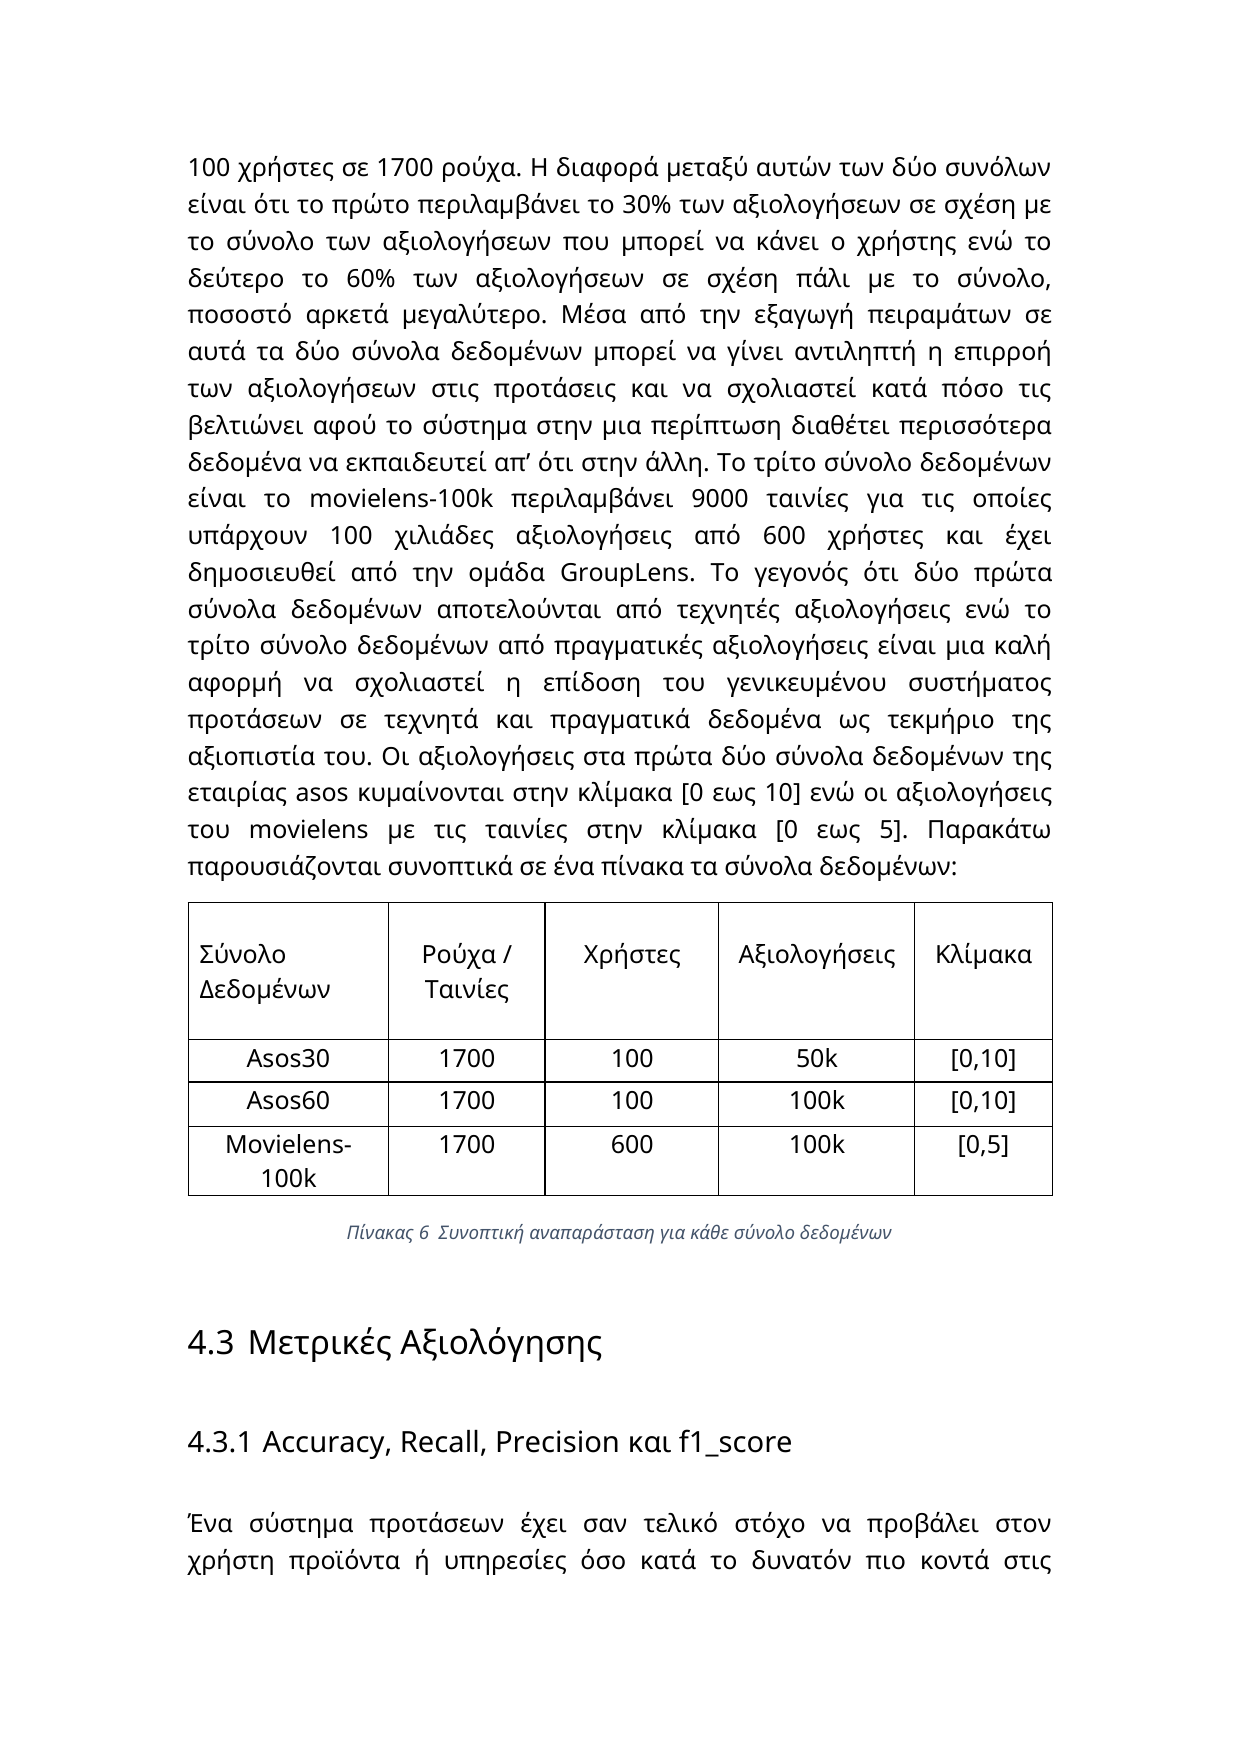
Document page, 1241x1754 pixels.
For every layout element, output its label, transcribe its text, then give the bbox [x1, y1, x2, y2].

table_cell [0,10] [915, 1040, 1052, 1081]
table_cell Movielens-100k [189, 1127, 388, 1195]
table_cell Asos60 [189, 1083, 388, 1126]
table_cell [0,10] [915, 1083, 1052, 1126]
text Πίνακας 6 Συνοπτική αναπαράσταση για κάθε σύνολο δεδομένων [187, 1219, 1053, 1245]
table_cell 1700 [389, 1083, 544, 1126]
table_cell 1700 [389, 1040, 544, 1081]
table_header Ρούχα / Ταινίες [389, 903, 544, 1039]
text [187, 1506, 1053, 1576]
table_cell 100 [546, 1040, 718, 1081]
table_cell 600 [546, 1127, 718, 1195]
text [187, 150, 1053, 883]
table_cell 100k [719, 1083, 914, 1126]
table_cell [0,5] [915, 1127, 1052, 1195]
table_header Σύνολο Δεδομένων [189, 903, 388, 1039]
subtitle Accuracy, Recall, Precision και f1_score [187, 1422, 1053, 1461]
subtitle Μετρικές Αξιολόγησης [187, 1319, 1053, 1364]
table_header Χρήστες [546, 903, 718, 1039]
table_header Κλίμακα [915, 903, 1052, 1039]
table_cell Asos30 [189, 1040, 388, 1081]
table_cell 100k [719, 1127, 914, 1195]
table_header Αξιολογήσεις [719, 903, 914, 1039]
table_cell 100 [546, 1083, 718, 1126]
table_cell 1700 [389, 1127, 544, 1195]
table_cell 50k [719, 1040, 914, 1081]
